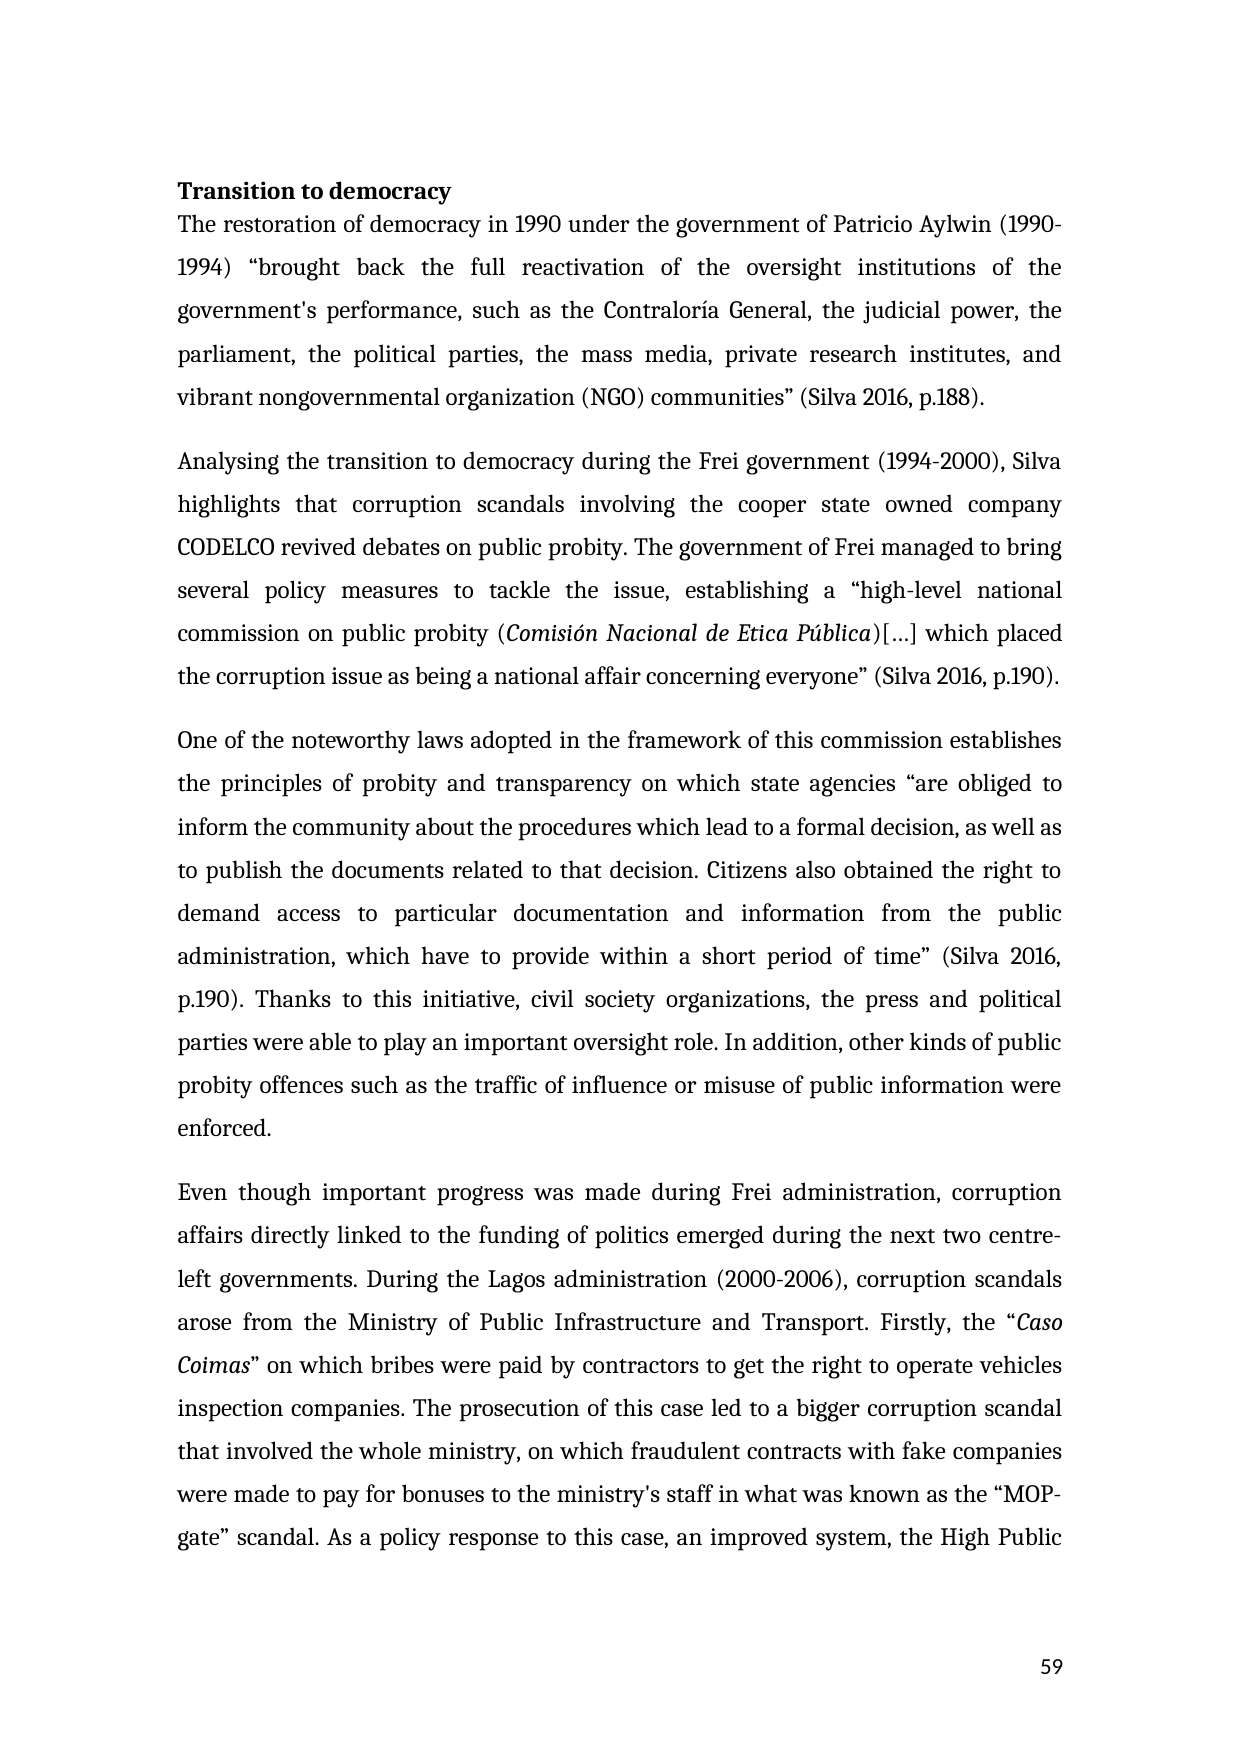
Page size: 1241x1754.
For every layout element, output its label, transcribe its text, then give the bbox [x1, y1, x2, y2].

text Analysing the transition to democracy during the Frei government (1994-2000), Silva highlights that corruption scandals involving the cooper state owned company CODELCO revived debates on public probity. The government of Frei managed to bring several policy measures to tackle the issue, establishing a “high-level national commission on public probity (Comisión Nacional de Etica Pública)[…] which placed the corruption issue as being a national affair concerning everyone” (Silva 2016, p.190). [177, 447, 1063, 691]
text The restoration of democracy in 1990 under the government of Patricio Aylwin (1990-1994) “brought back the full reactivation of the oversight institutions of the government's performance, such as the Contraloría General, the judicial power, the parliament, the political parties, the mass media, private research institutes, and vibrant nongovernmental organization (NGO) communities” (Silva 2016, p.188). [177, 210, 1063, 411]
text One of the noteworthy laws adopted in the framework of this commission establishes the principles of probity and transparency on which state agencies “are obliged to inform the community about the procedures which lead to a formal decision, as well as to publish the documents related to that decision. Citizens also obtained the right to demand access to particular documentation and information from the public administration, which have to provide within a short period of time” (Silva 2016, p.190). Thanks to this initiative, civil society organizations, the press and political parties were able to play an important oversight role. In addition, other kinds of public probity offences such as the traffic of influence or misuse of public information were enforced. [177, 726, 1063, 1143]
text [177, 1178, 1063, 1552]
subtitle Transition to democracy [177, 177, 1063, 206]
